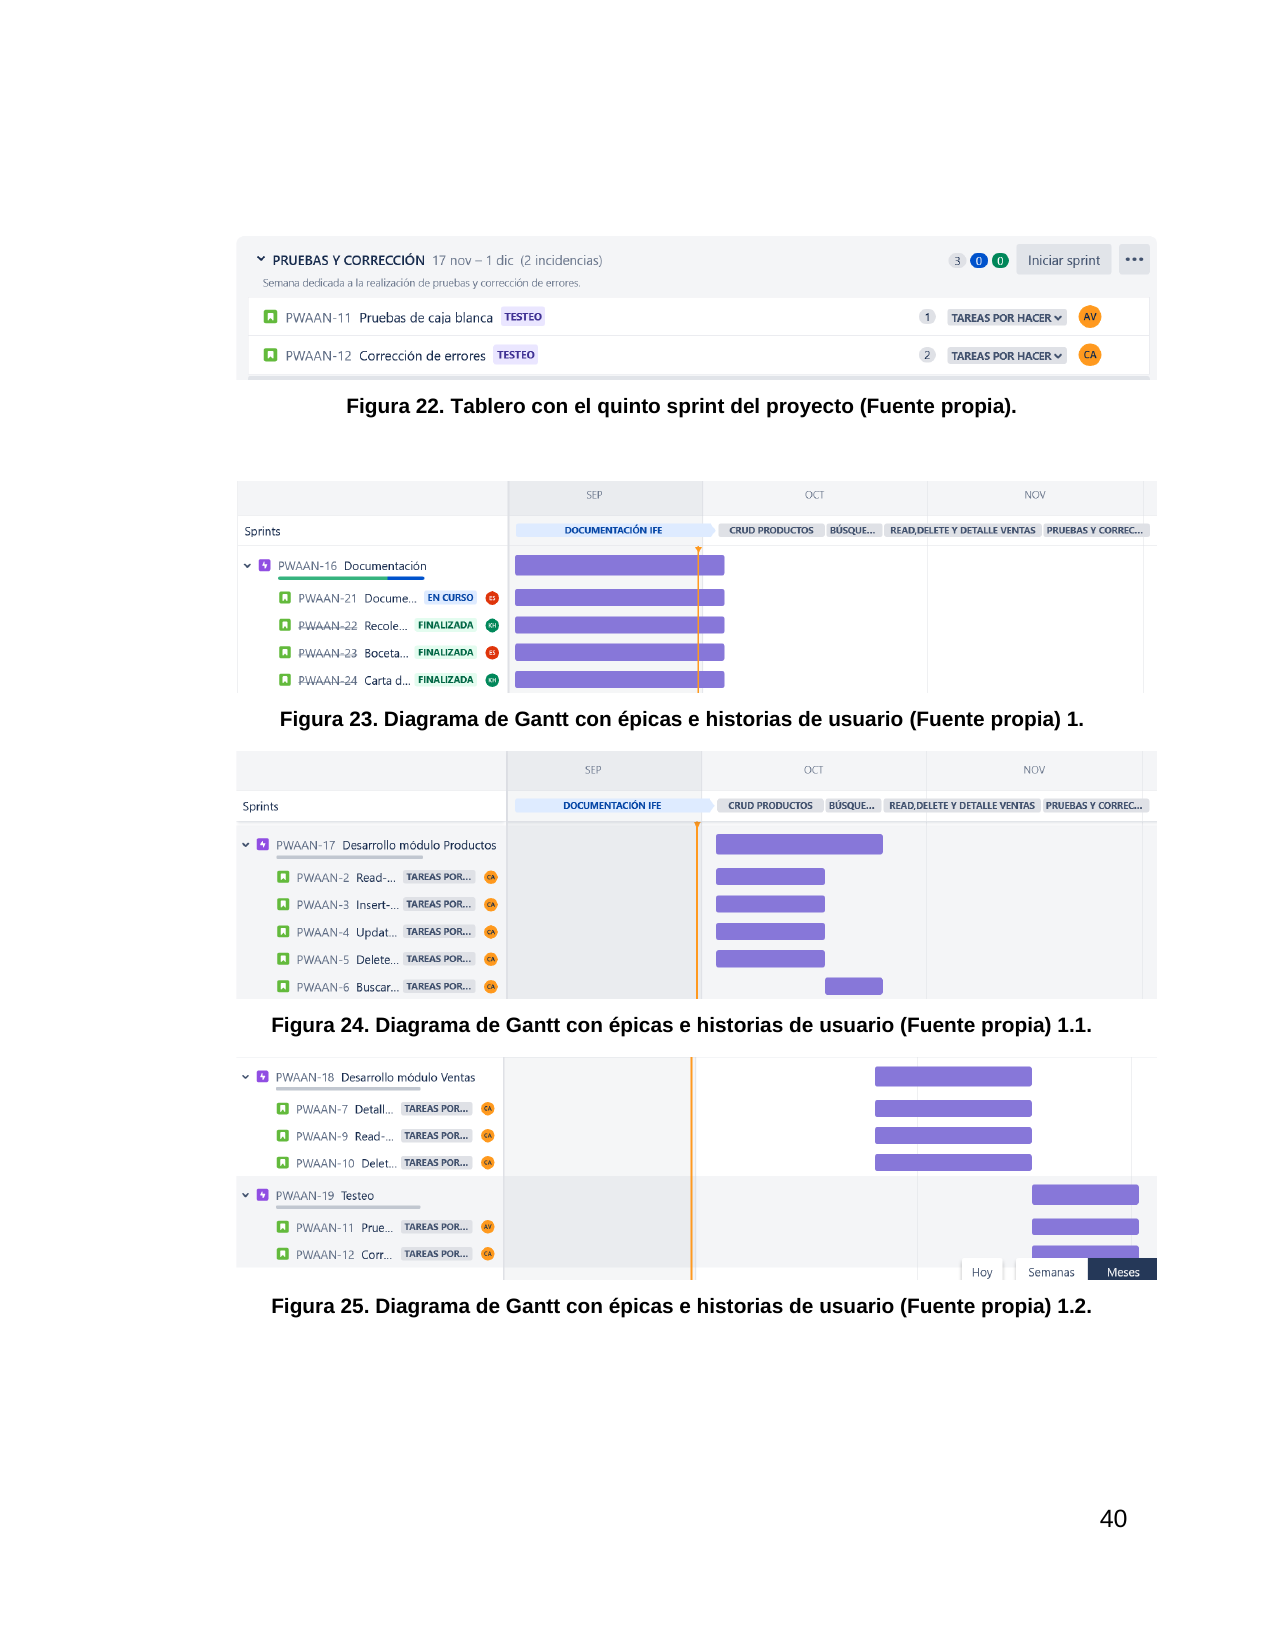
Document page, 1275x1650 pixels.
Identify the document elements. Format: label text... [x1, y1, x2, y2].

picture [236, 751, 1157, 999]
text Figura 22. Tablero con el quinto sprint del proyecto (Fuente propia). [236, 394, 1127, 418]
picture [236, 236, 1157, 380]
picture [236, 1057, 1157, 1280]
text Figura 23. Diagrama de Gantt con épicas e historias de usuario (Fuente propia) 1. [236, 707, 1127, 731]
text Figura 24. Diagrama de Gantt con épicas e historias de usuario (Fuente propia) 1.1. [236, 1013, 1127, 1037]
picture [236, 481, 1157, 693]
text Figura 25. Diagrama de Gantt con épicas e historias de usuario (Fuente propia) 1.2. [236, 1293, 1127, 1317]
